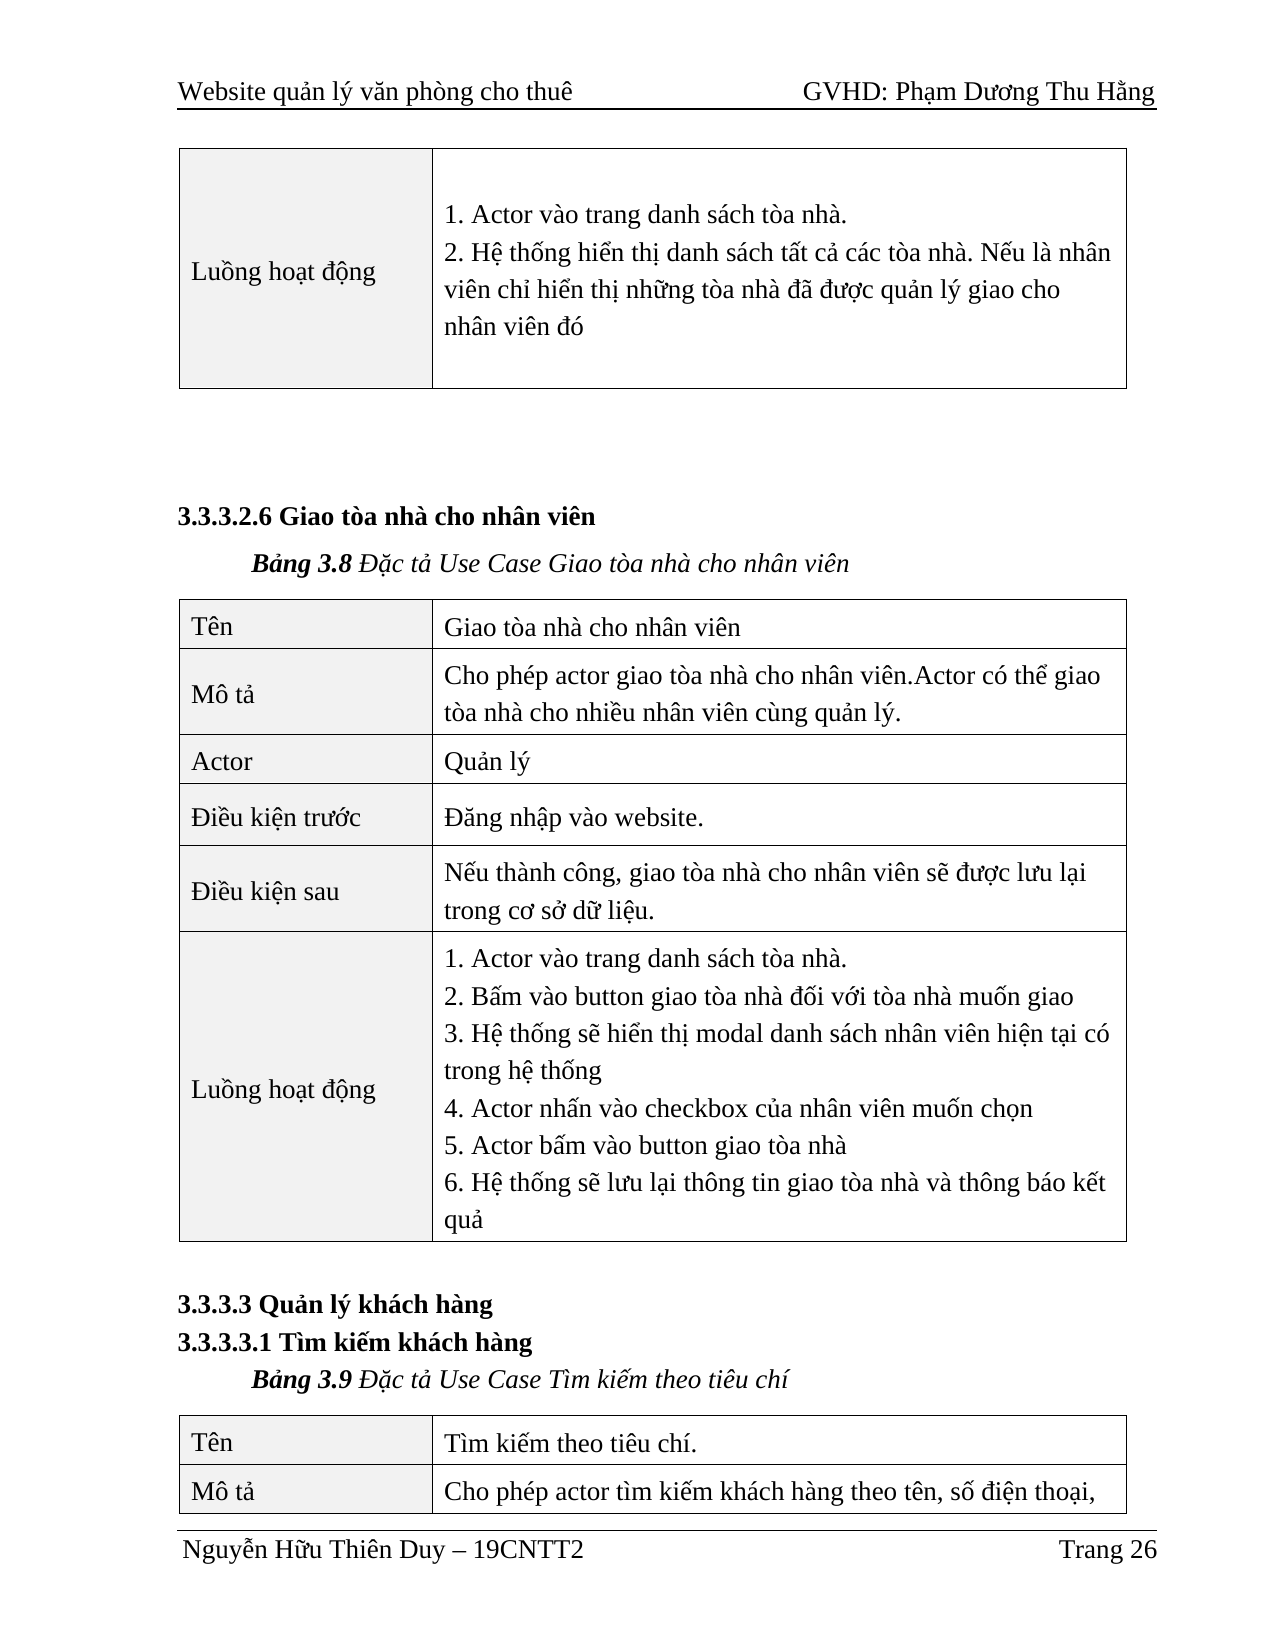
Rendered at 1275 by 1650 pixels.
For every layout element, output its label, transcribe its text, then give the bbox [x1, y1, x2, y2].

table_cell 1. Actor vào trang danh sách tòa nhà. 2. Bấm vào button giao tòa nhà đối với tòa nhà muốn giao 3. Hệ thống sẽ hiển thị modal danh sách nhân viên hiện tại có trong hệ thống 4. Actor nhấn vào checkbox của nhân viên muốn chọn 5. Actor bấm vào button giao tòa nhà 6. Hệ thống sẽ lưu lại thông tin giao tòa nhà và thông báo kết quả [433, 932, 1126, 1241]
table_cell Nếu thành công, giao tòa nhà cho nhân viên sẽ được lưu lại trong cơ sở dữ liệu. [433, 846, 1126, 931]
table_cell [433, 1465, 1126, 1513]
subtitle 3.3.3.2.6 Giao tòa nhà cho nhân viên [177, 500, 1157, 531]
table_header Tìm kiếm theo tiêu chí. [433, 1416, 1126, 1464]
table_cell 1. Actor vào trang danh sách tòa nhà. 2. Hệ thống hiển thị danh sách tất cả các tòa nhà. Nếu là nhân viên chỉ hiển thị những tòa nhà đã được quản lý giao cho nhân viên đó [433, 149, 1126, 387]
table_cell Điều kiện trước [180, 784, 432, 845]
table_cell Đăng nhập vào website. [433, 784, 1126, 845]
table_header Tên [180, 600, 432, 648]
subtitle 3.3.3.3.1 Tìm kiếm khách hàng [177, 1326, 1157, 1357]
subtitle 3.3.3.3 Quản lý khách hàng [177, 1288, 1157, 1320]
table_cell Mô tả [180, 1465, 432, 1513]
table_cell Actor [180, 735, 432, 782]
table_cell Mô tả [180, 649, 432, 734]
table_cell Điều kiện sau [180, 846, 432, 931]
table_header Tên [180, 1416, 432, 1464]
table_header Giao tòa nhà cho nhân viên [433, 600, 1126, 648]
text Bảng 3.9 Đặc tả Use Case Tìm kiếm theo tiêu chí [177, 1363, 1157, 1394]
table_cell Luồng hoạt động [180, 932, 432, 1241]
table_cell Cho phép actor giao tòa nhà cho nhân viên.Actor có thể giao tòa nhà cho nhiều nhân viên cùng quản lý. [433, 649, 1126, 734]
table_cell Luồng hoạt động [180, 149, 432, 387]
table_cell Quản lý [433, 735, 1126, 782]
text Bảng 3.8 Đặc tả Use Case Giao tòa nhà cho nhân viên [177, 547, 1157, 578]
